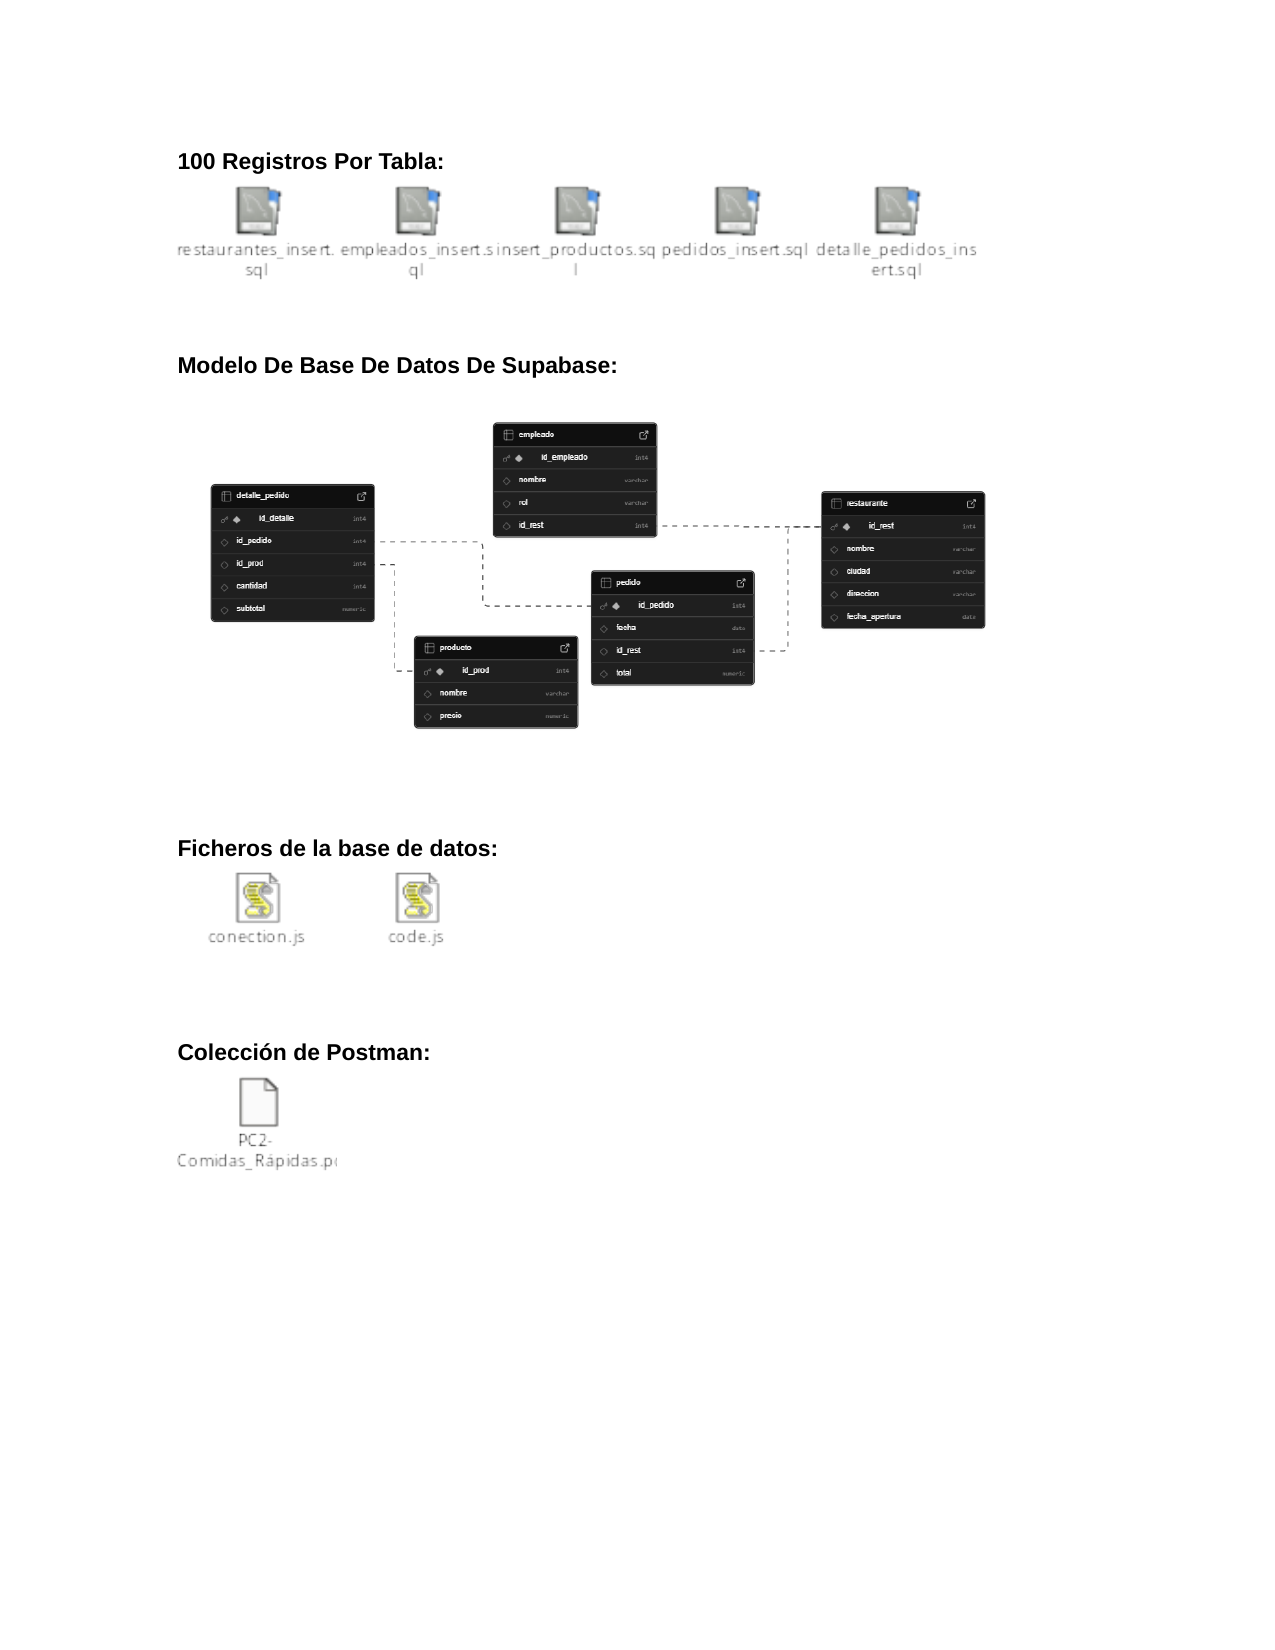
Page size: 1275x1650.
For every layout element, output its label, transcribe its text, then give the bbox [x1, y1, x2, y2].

picture [177, 388, 1098, 816]
subtitle 100 Registros Por Tabla: [177, 148, 1098, 174]
subtitle Ficheros de la base de datos: [177, 834, 1098, 861]
subtitle Colección de Postman: [177, 1039, 1098, 1065]
subtitle Modelo De Base De Datos De Supabase: [177, 352, 1098, 378]
